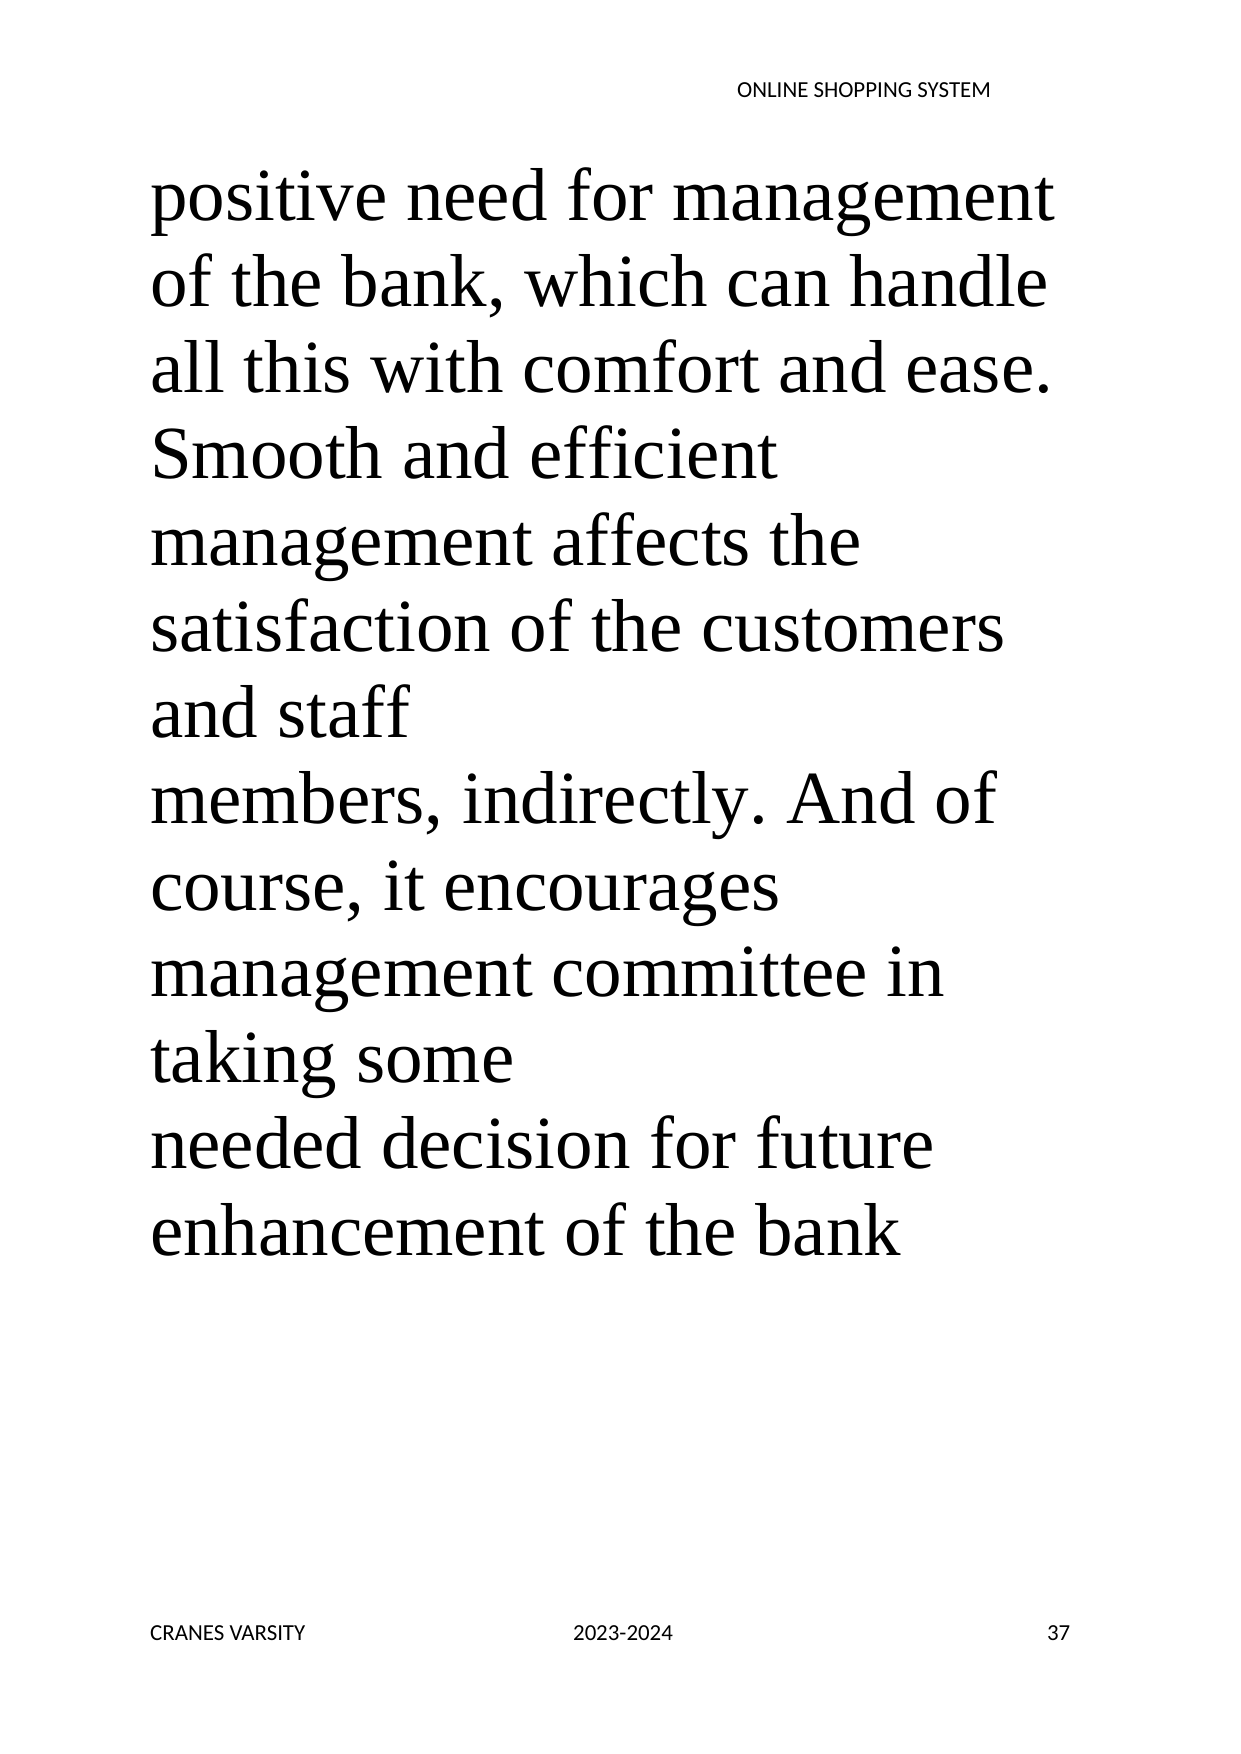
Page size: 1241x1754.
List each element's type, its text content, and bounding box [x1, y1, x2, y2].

text needed decision for future enhancement of the bank [150, 1099, 1098, 1271]
text Smooth and efficient management affects the satisfaction of the customers and staff [150, 409, 1098, 754]
text members, indirectly. And of course, it encourages management committee in taking some [150, 754, 1098, 1099]
text positive need for management of the bank, which can handle all this with comfort and ease. [150, 150, 1098, 409]
